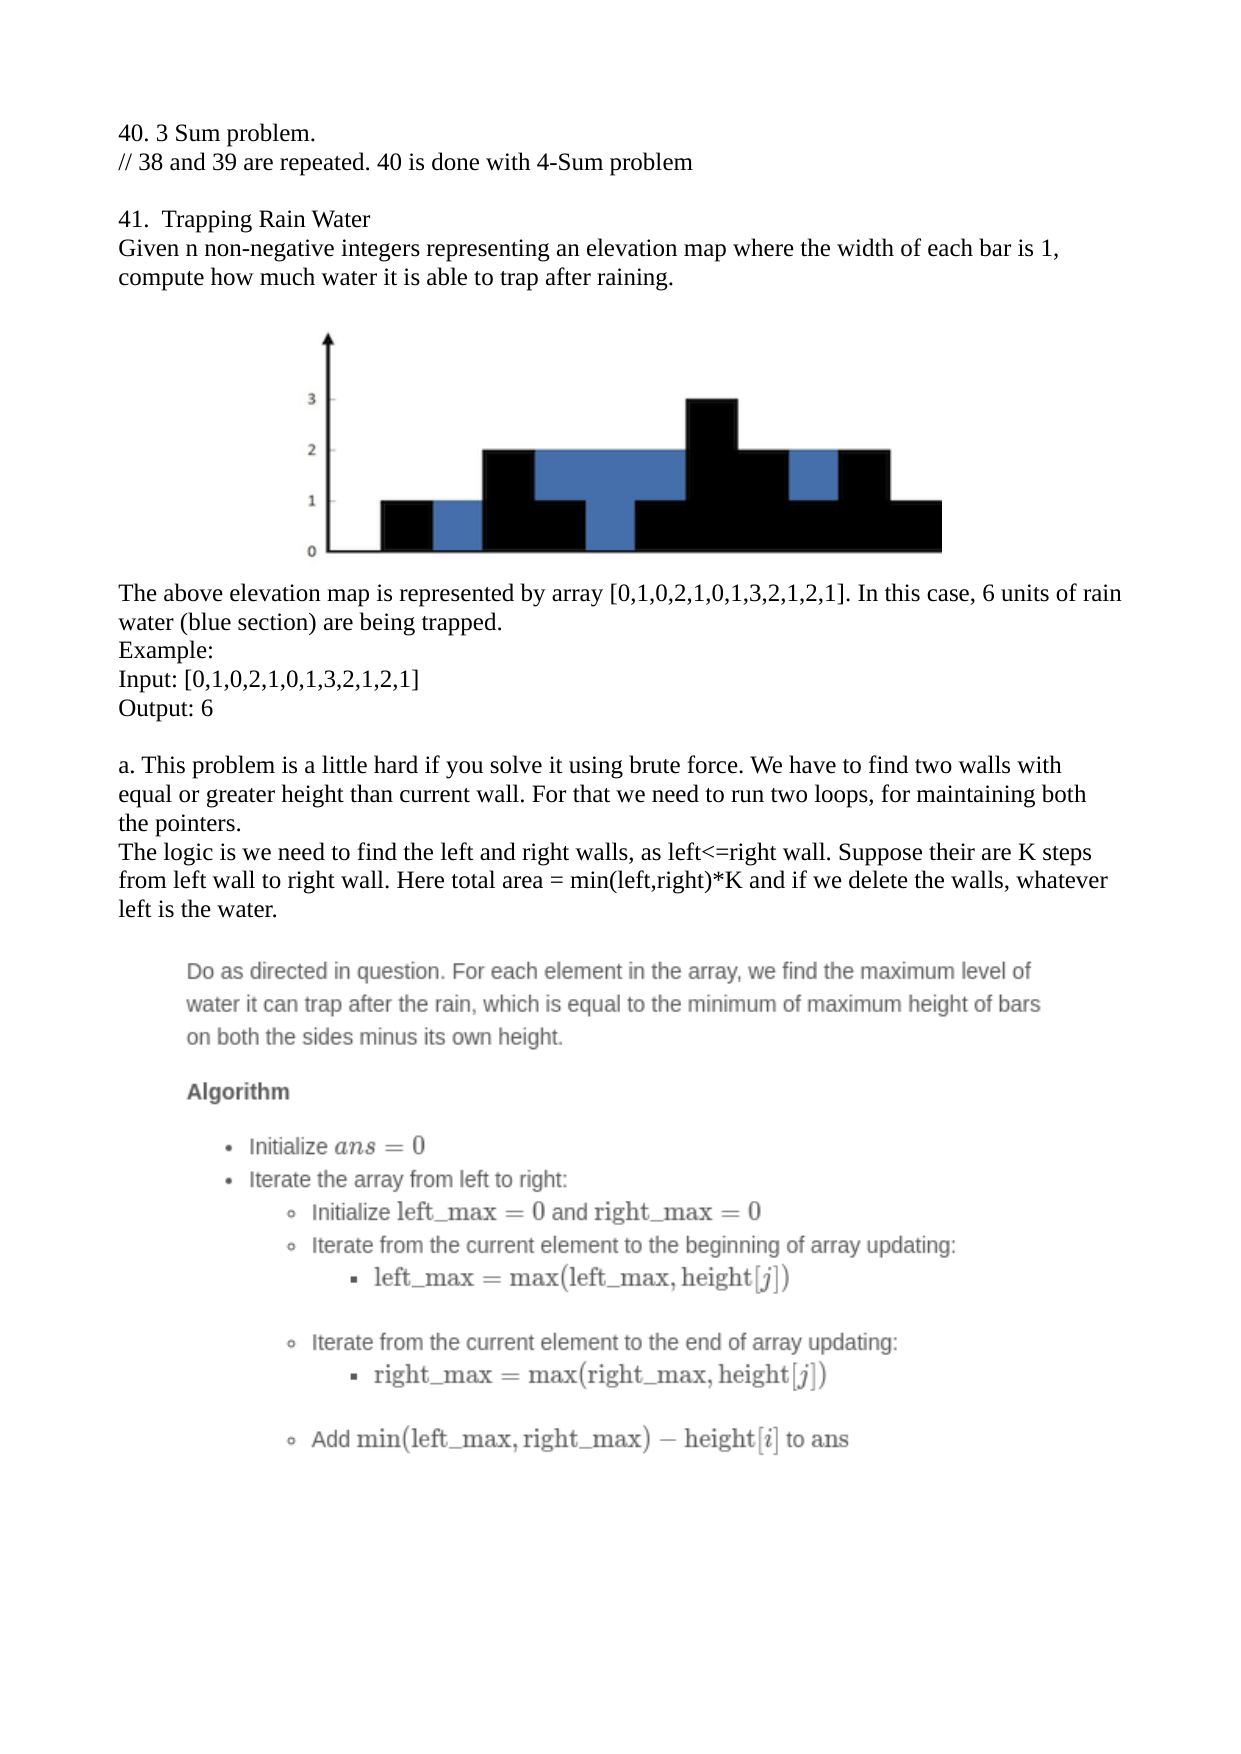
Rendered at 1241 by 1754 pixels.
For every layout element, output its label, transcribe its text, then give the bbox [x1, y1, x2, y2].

text The logic is we need to find the left and right walls, as left<=right wall. Suppose their are K steps from left wall to right wall. Here total area = min(left,right)*K and if we delete the walls, whatever left is the water. [118, 837, 1122, 923]
text Given n non-negative integers representing an elevation map where the width of each bar is 1, compute how much water it is able to trap after raining. [118, 233, 1122, 291]
text 41. Trapping Rain Water [118, 204, 1122, 233]
text Input: [0,1,0,2,1,0,1,3,2,1,2,1] [118, 664, 1122, 693]
picture [179, 952, 1061, 1474]
picture [298, 319, 942, 571]
text // 38 and 39 are repeated. 40 is done with 4-Sum problem [118, 147, 1122, 176]
text Output: 6 [118, 693, 1122, 722]
text Example: [118, 636, 1122, 664]
text a. This problem is a little hard if you solve it using brute force. We have to find two walls with equal or greater height than current wall. For that we need to run two loops, for maintaining both the pointers. [118, 751, 1122, 837]
text 40. 3 Sum problem. [118, 118, 1122, 147]
text The above elevation map is represented by array [0,1,0,2,1,0,1,3,2,1,2,1]. In this case, 6 units of rain water (blue section) are being trapped. [118, 578, 1122, 636]
